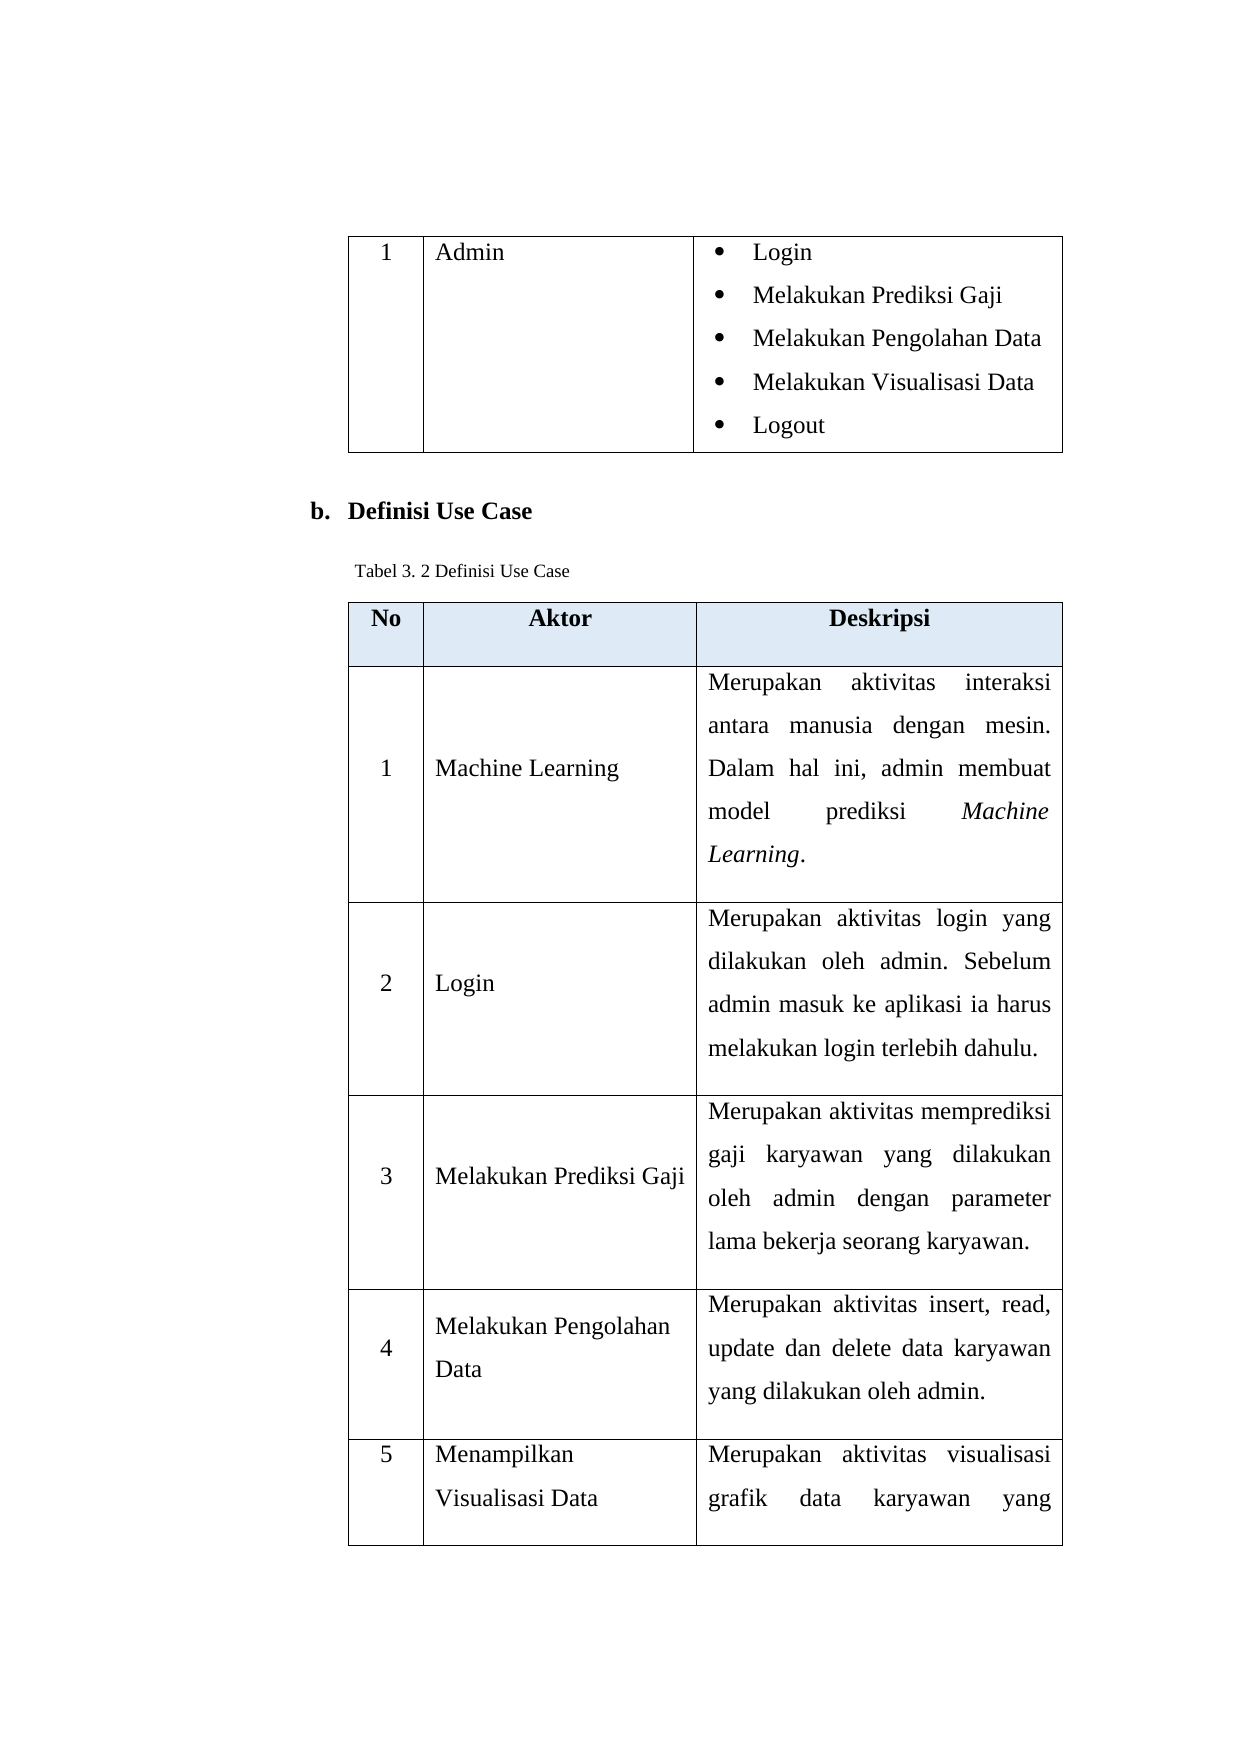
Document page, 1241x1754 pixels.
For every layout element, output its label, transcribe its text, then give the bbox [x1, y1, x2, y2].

table_cell Merupakan aktivitas interaksi antara manusia dengan mesin. Dalam hal ini, admin membuat model prediksi Machine Learning. [697, 667, 1062, 902]
table_cell Admin [424, 237, 693, 452]
table_cell 1 [349, 667, 423, 902]
table_header No [349, 603, 423, 666]
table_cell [697, 1440, 1062, 1545]
table_cell Merupakan aktivitas memprediksi gaji karyawan yang dilakukan oleh admin dengan parameter lama bekerja seorang karyawan. [697, 1096, 1062, 1288]
text Tabel 3. 2 Definisi Use Case [354, 560, 1063, 581]
table_cell Merupakan aktivitas login yang dilakukan oleh admin. Sebelum admin masuk ke aplikasi ia harus melakukan login terlebih dahulu. [697, 903, 1062, 1095]
list Definisi Use Case [310, 496, 1063, 524]
table_cell 1 [349, 237, 423, 452]
table_cell 5 [349, 1440, 423, 1545]
table_cell 4 [349, 1290, 423, 1438]
table_cell 2 [349, 903, 423, 1095]
table_cell Melakukan Pengolahan Data [424, 1290, 696, 1438]
table_cell Login [424, 903, 696, 1095]
table_header Deskripsi [697, 603, 1062, 666]
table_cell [424, 1440, 696, 1545]
table_cell Login Melakukan Prediksi Gaji Melakukan Pengolahan Data Melakukan Visualisasi Data Logout [694, 237, 1062, 452]
table_cell 3 [349, 1096, 423, 1288]
table_cell Machine Learning [424, 667, 696, 902]
table_cell Melakukan Prediksi Gaji [424, 1096, 696, 1288]
table_cell Merupakan aktivitas insert, read, update dan delete data karyawan yang dilakukan oleh admin. [697, 1290, 1062, 1438]
table_header Aktor [424, 603, 696, 666]
